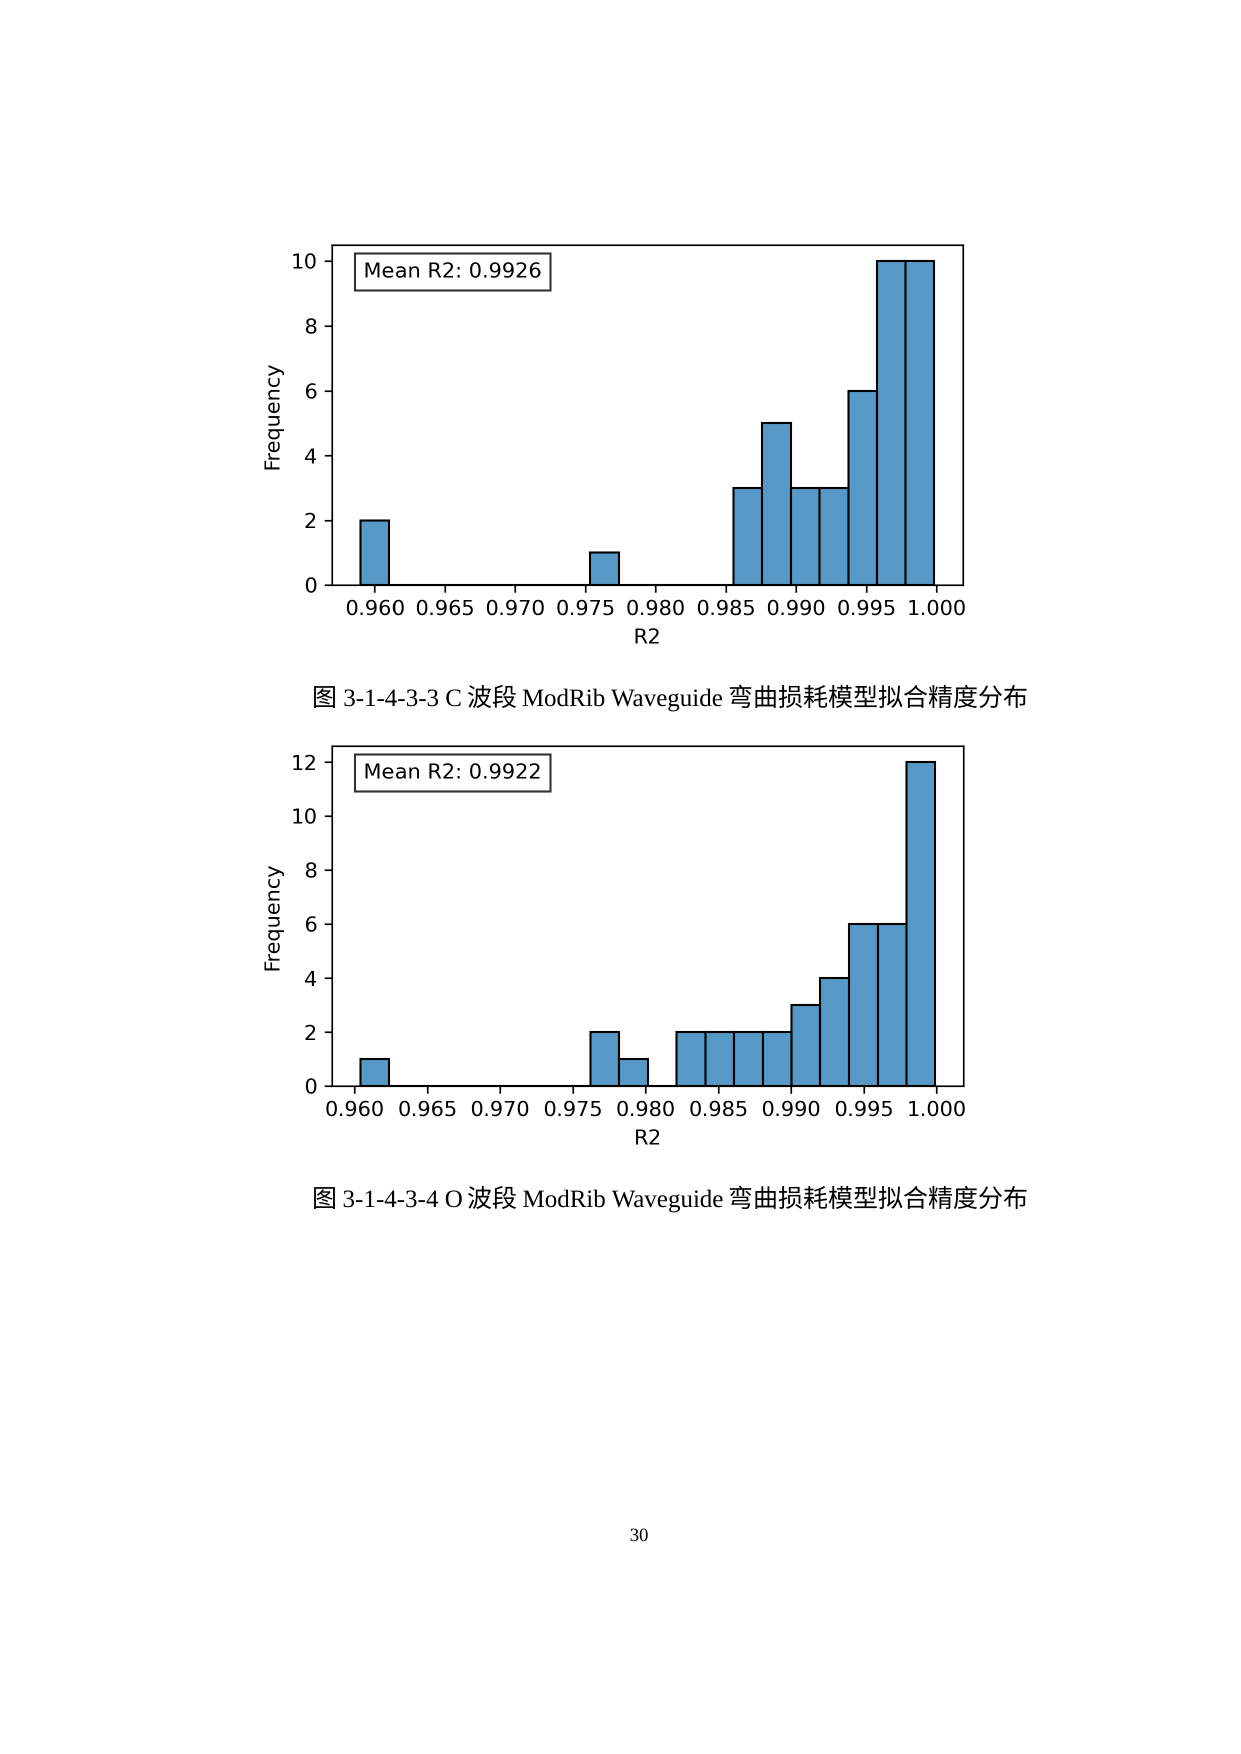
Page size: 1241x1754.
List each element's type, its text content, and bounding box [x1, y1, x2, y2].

picture [247, 731, 981, 1164]
text 图 3-1-4-3-4 O波段ModRib Waveguide弯曲损耗模型拟合精度分布 [198, 1178, 1092, 1215]
text 图 3-1-4-3-3 C波段ModRib Waveguide弯曲损耗模型拟合精度分布 [198, 677, 1092, 713]
picture [247, 230, 981, 663]
